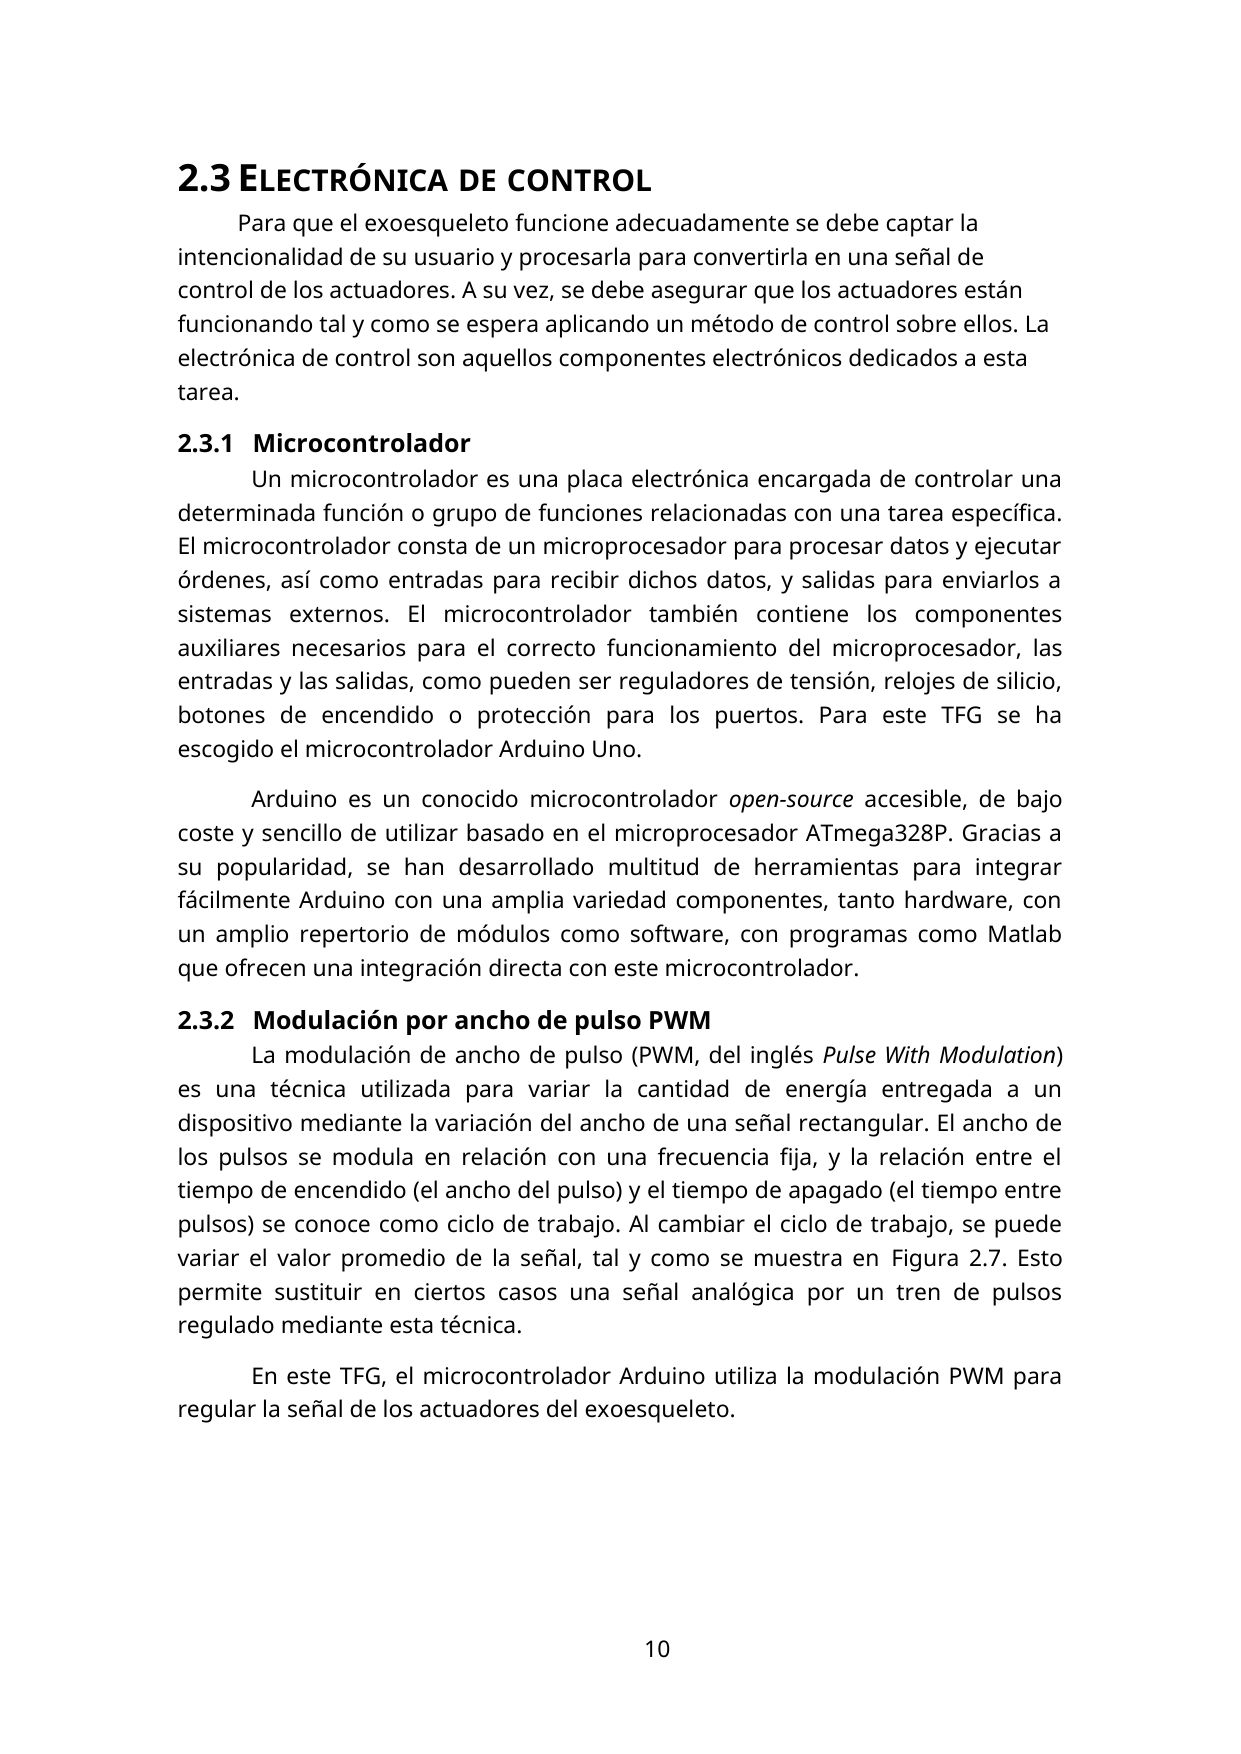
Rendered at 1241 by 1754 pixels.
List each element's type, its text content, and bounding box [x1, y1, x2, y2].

text La modulación de ancho de pulso (PWM, del inglés Pulse With Modulation) es una técnica utilizada para variar la cantidad de energía entregada a un dispositivo mediante la variación del ancho de una señal rectangular. El ancho de los pulsos se modula en relación con una frecuencia fija, y la relación entre el tiempo de encendido (el ancho del pulso) y el tiempo de apagado (el tiempo entre pulsos) se conoce como ciclo de trabajo. Al cambiar el ciclo de trabajo, se puede variar el valor promedio de la señal, tal y como se muestra en Figura 2.7. Esto permite sustituir en ciertos casos una señal analógica por un tren de pulsos regulado mediante esta técnica. [177, 1039, 1063, 1340]
subtitle Microcontrolador [177, 426, 1063, 460]
subtitle Modulación por ancho de pulso PWM [177, 1002, 1063, 1036]
text En este TFG, el microcontrolador Arduino utiliza la modulación PWM para regular la señal de los actuadores del exoesqueleto. [177, 1359, 1063, 1424]
text Para que el exoesqueleto funcione adecuadamente se debe captar la intencionalidad de su usuario y procesarla para convertirla en una señal de control de los actuadores. A su vez, se debe asegurar que los actuadores están funcionando tal y como se espera aplicando un método de control sobre ellos. La electrónica de control son aquellos componentes electrónicos dedicados a esta tarea. [177, 207, 1063, 407]
text Un microcontrolador es una placa electrónica encargada de controlar una determinada función o grupo de funciones relacionadas con una tarea específica. El microcontrolador consta de un microprocesador para procesar datos y ejecutar órdenes, así como entradas para recibir dichos datos, y salidas para enviarlos a sistemas externos. El microcontrolador también contiene los componentes auxiliares necesarios para el correcto funcionamiento del microprocesador, las entradas y las salidas, como pueden ser reguladores de tensión, relojes de silicio, botones de encendido o protección para los puertos. Para este TFG se ha escogido el microcontrolador Arduino Uno. [177, 463, 1063, 764]
text Arduino es un conocido microcontrolador open-source accesible, de bajo coste y sencillo de utilizar basado en el microprocesador ATmega328P. Gracias a su popularidad, se han desarrollado multitud de herramientas para integrar fácilmente Arduino con una amplia variedad componentes, tanto hardware, con un amplio repertorio de módulos como software, con programas como Matlab que ofrecen una integración directa con este microcontrolador. [177, 783, 1063, 983]
subtitle Electrónica de control [177, 152, 1063, 203]
